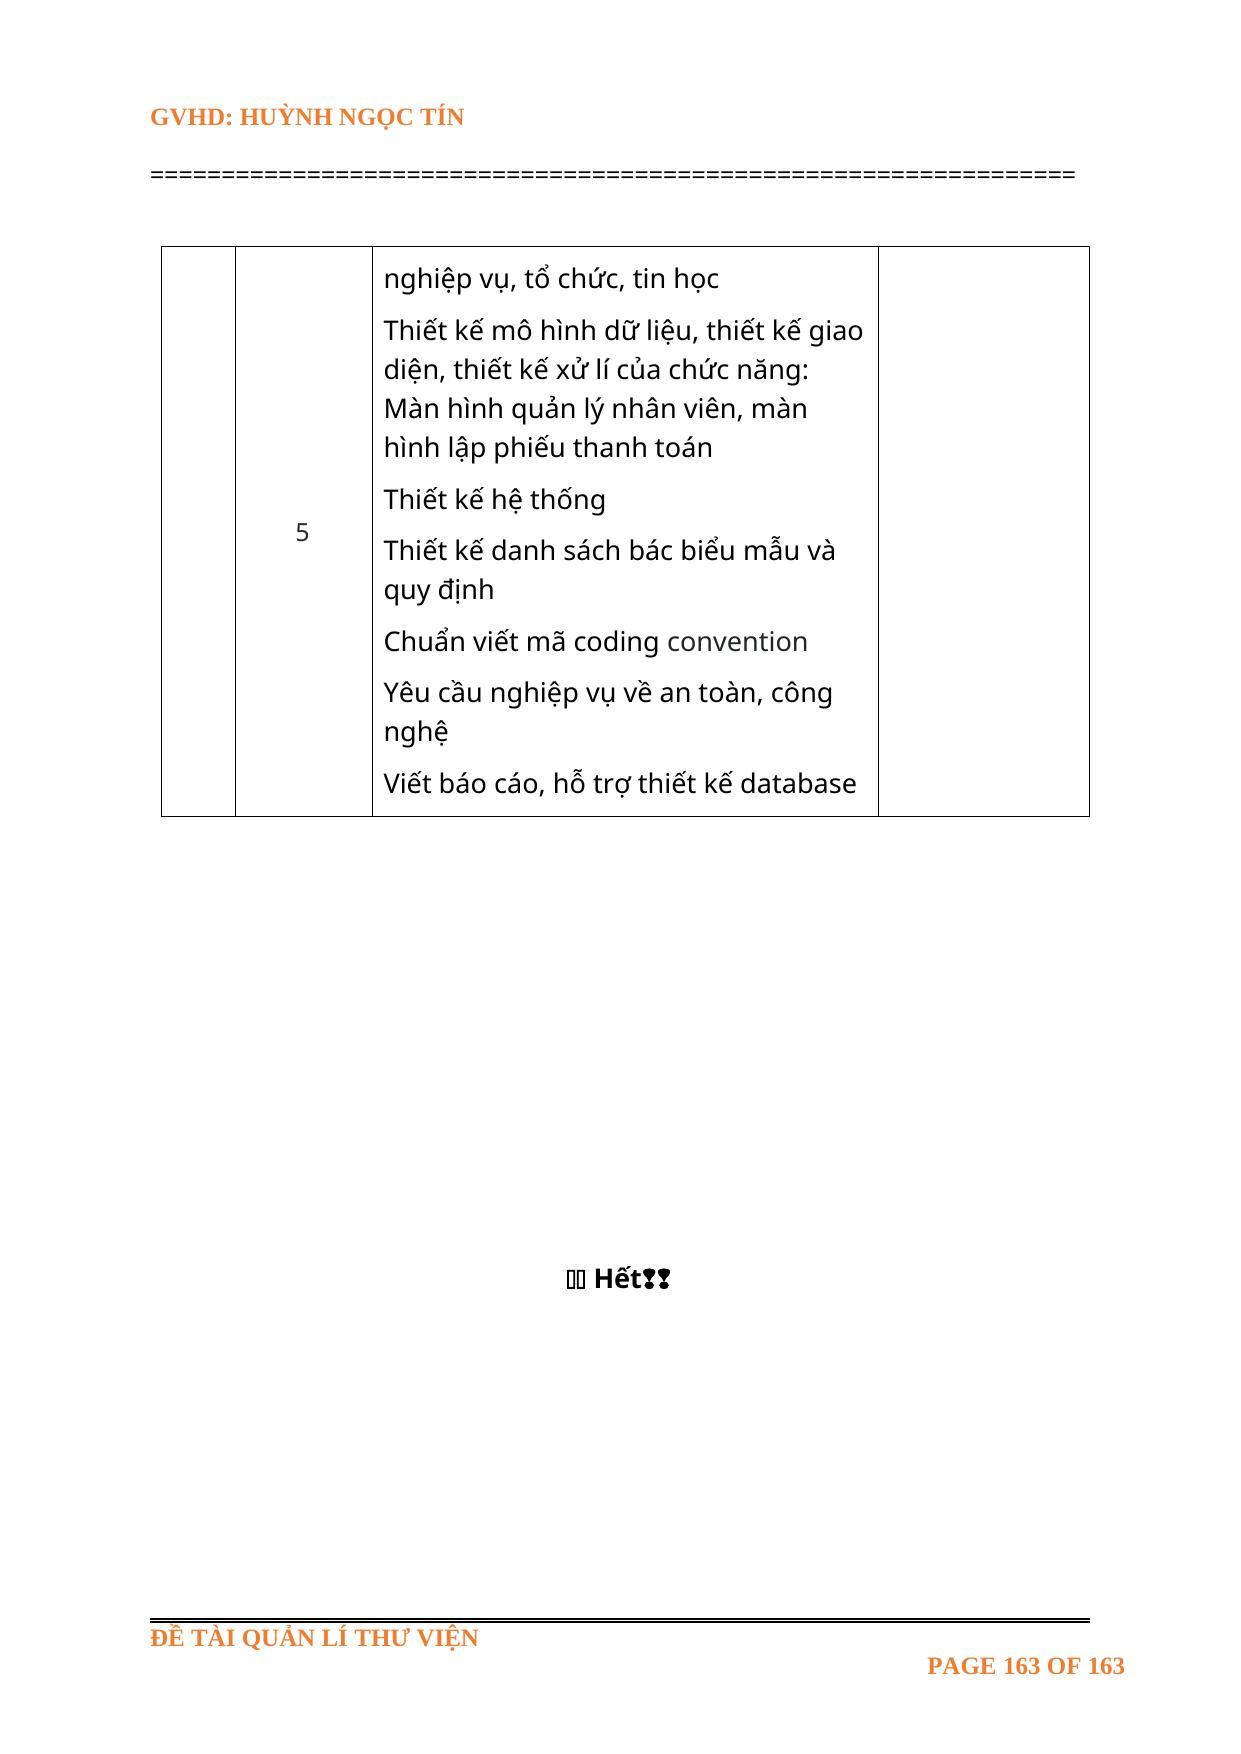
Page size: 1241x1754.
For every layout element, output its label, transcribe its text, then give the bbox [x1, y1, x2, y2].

text Hết [150, 1259, 1087, 1296]
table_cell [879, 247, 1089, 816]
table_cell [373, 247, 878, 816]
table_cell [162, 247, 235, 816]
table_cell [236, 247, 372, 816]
